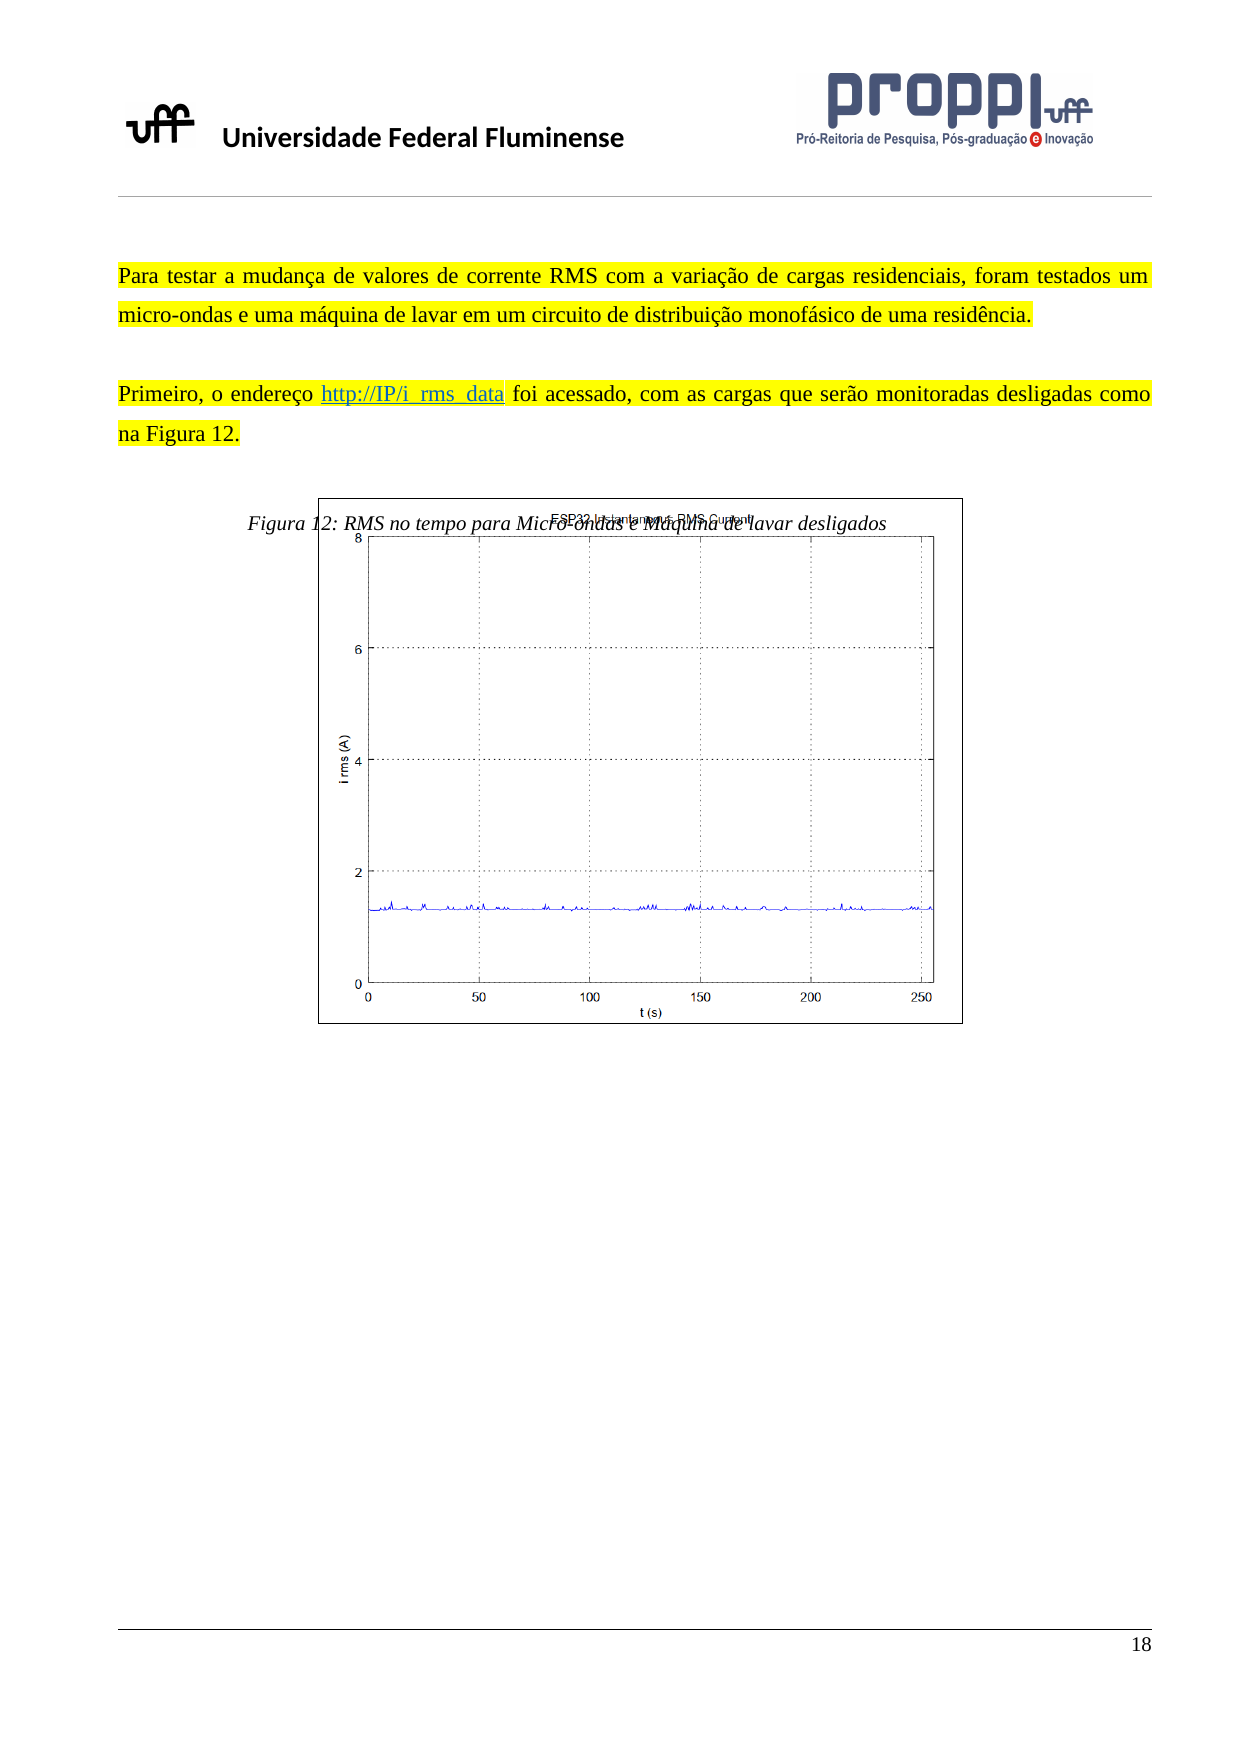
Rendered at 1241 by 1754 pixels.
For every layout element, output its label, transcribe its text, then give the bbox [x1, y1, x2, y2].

picture [125, 102, 196, 148]
picture [319, 499, 962, 1023]
picture [796, 73, 1093, 147]
text Para testar a mudança de valores de corrente RMS com a variação de cargas residenciais, foram testados um micro-ondas e uma máquina de lavar em um circuito de distribuição monofásico de uma residência. [118, 288, 1152, 327]
text Primeiro, o endereço http://IP/i_rms_data foi acessado, com as cargas que serão monitoradas desligadas como na Figura 12. [118, 404, 1152, 446]
